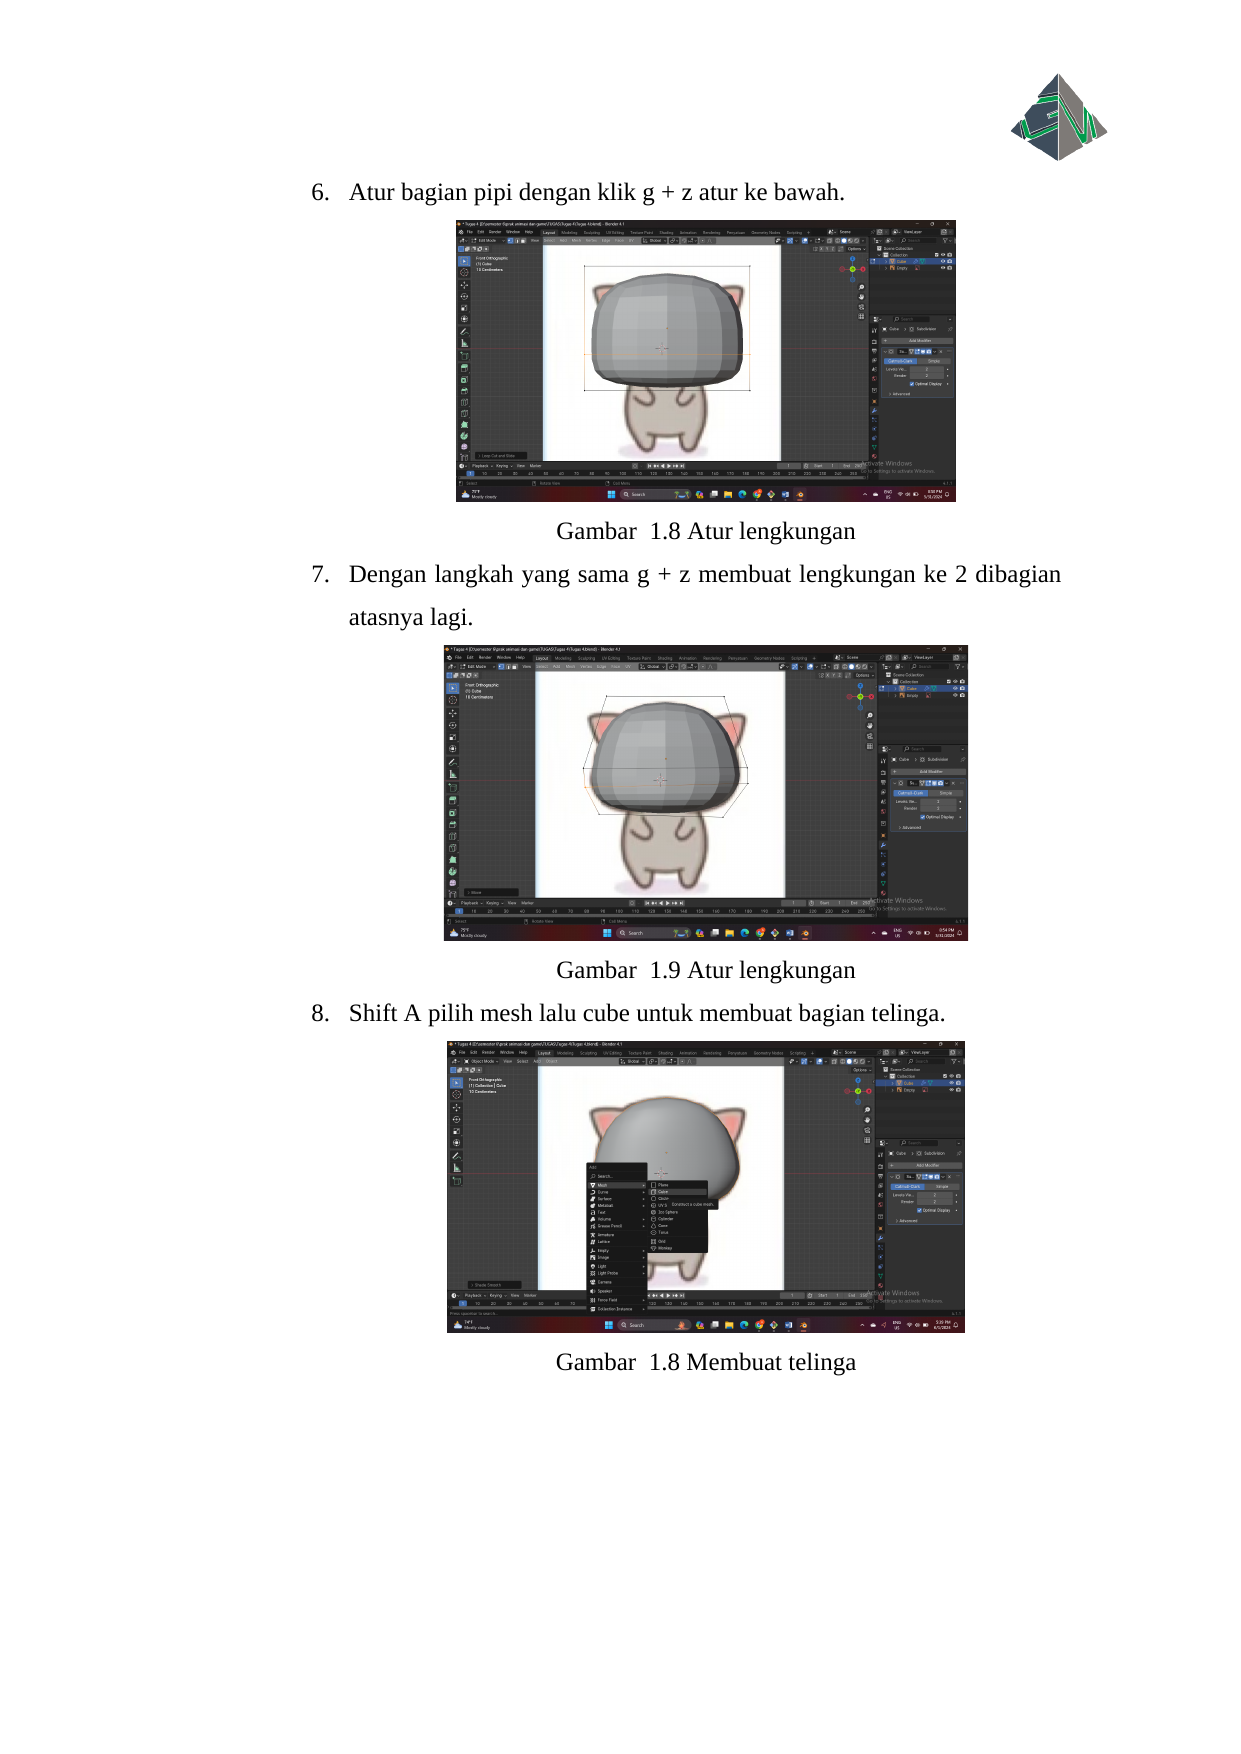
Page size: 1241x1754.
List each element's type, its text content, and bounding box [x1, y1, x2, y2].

subtitle 1.9 Atur lengkungan [349, 955, 1063, 983]
picture [456, 220, 956, 502]
picture [1010, 73, 1108, 161]
list Dengan langkah yang sama g + z membuat lengkungan ke 2 dibagian atasnya lagi. [311, 559, 1063, 631]
picture [443, 645, 969, 941]
list Atur bagian pipi dengan klik g + z atur ke bawah. [311, 177, 1063, 206]
subtitle 1.8 Atur lengkungan [349, 516, 1063, 545]
subtitle 1.8 Membuat telinga [349, 1347, 1063, 1375]
list Shift A pilih mesh lalu cube untuk membuat bagian telinga. [311, 998, 1063, 1027]
picture [447, 1041, 965, 1333]
